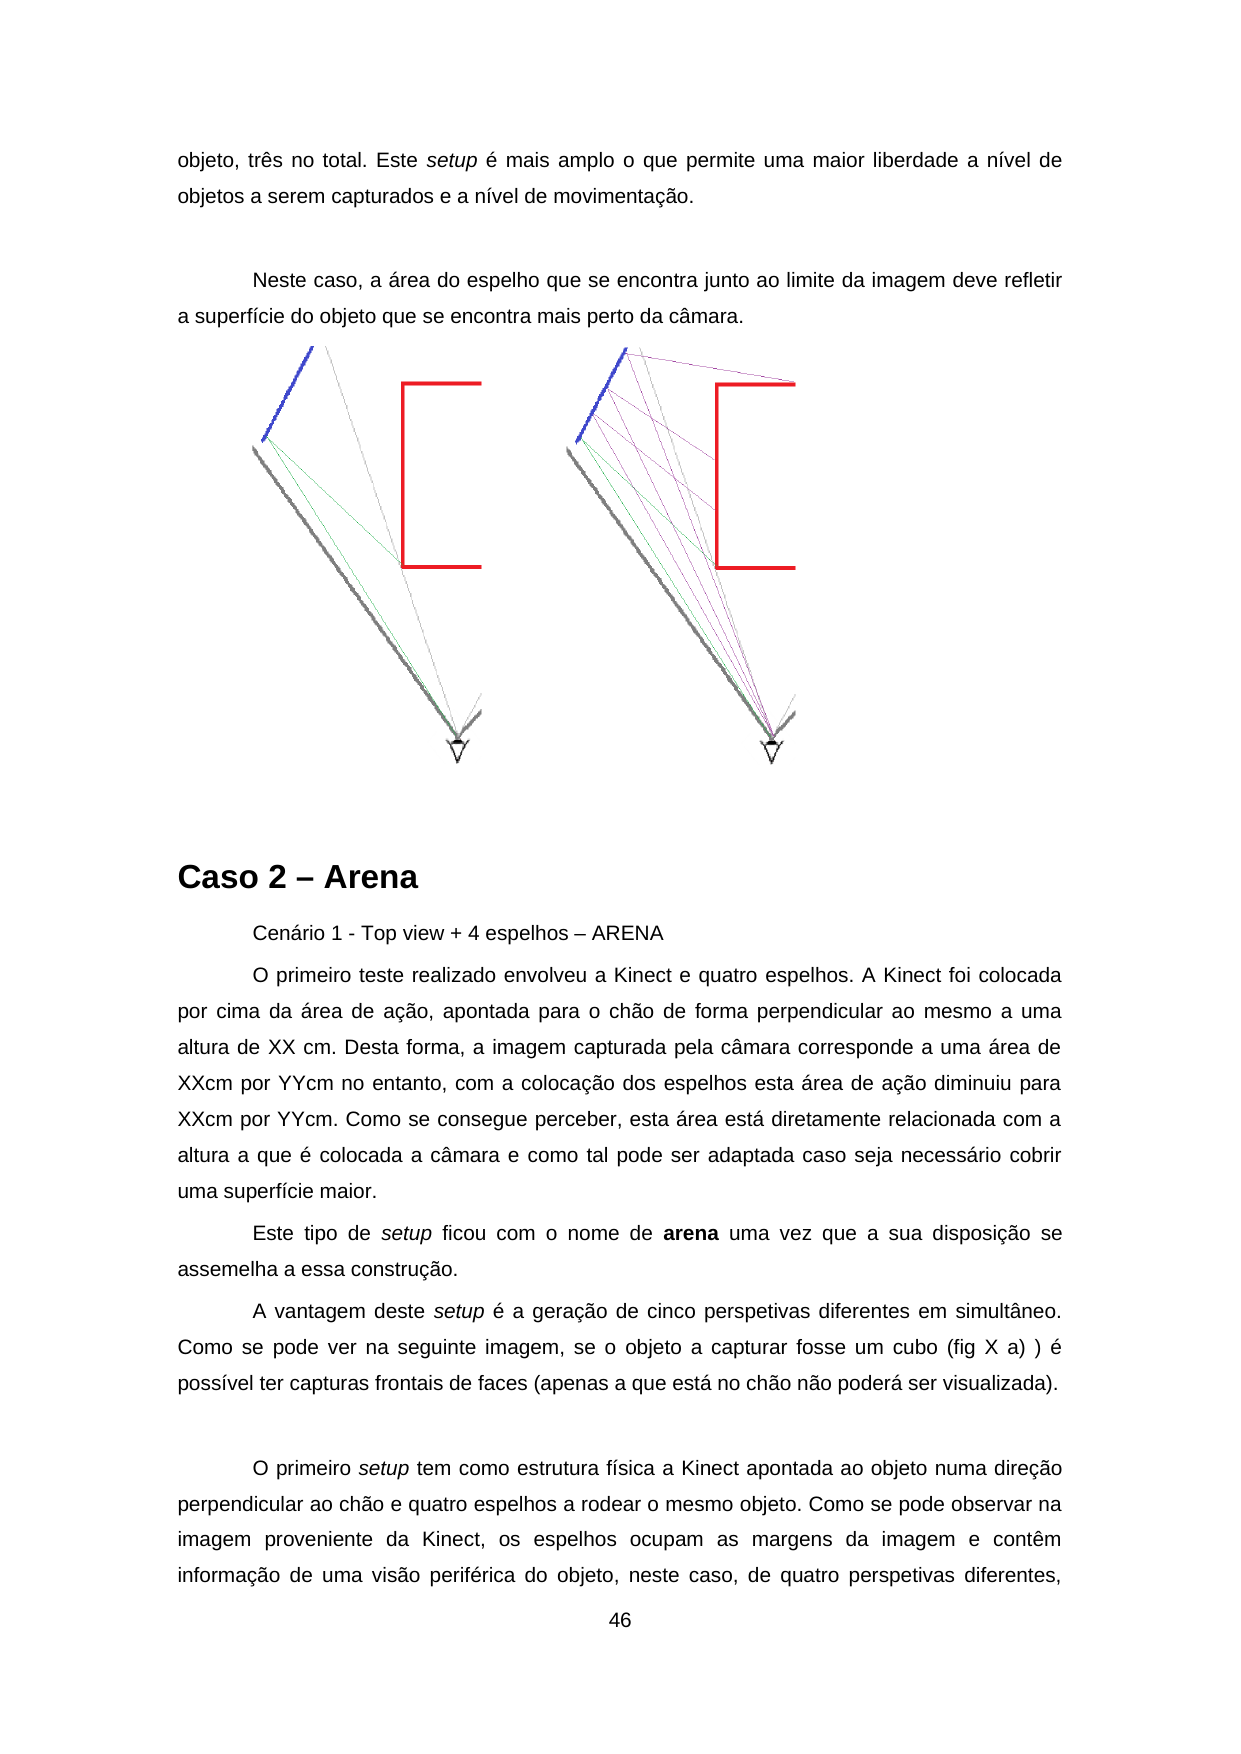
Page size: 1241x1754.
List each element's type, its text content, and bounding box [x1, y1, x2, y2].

text A vantagem deste setup é a geração de cinco perspetivas diferentes em simultâneo. Como se pode ver na seguinte imagem, se o objeto a capturar fosse um cubo (fig X a) ) é possível ter capturas frontais de faces (apenas a que está no chão não poderá ser visualizada). [177, 1299, 1063, 1395]
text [177, 1455, 1063, 1587]
text Neste caso, a área do espelho que se encontra junto ao limite da imagem deve refletir a superfície do objeto que se encontra mais perto da câmara. [177, 268, 1063, 328]
text O primeiro teste realizado envolveu a Kinect e quatro espelhos. A Kinect foi colocada por cima da área de ação, apontada para o chão de forma perpendicular ao mesmo a uma altura de XX cm. Desta forma, a imagem capturada pela câmara corresponde a uma área de XXcm por YYcm no entanto, com a colocação dos espelhos esta área de ação diminuiu para XXcm por YYcm. Como se consegue perceber, esta área está diretamente relacionada com a altura a que é colocada a câmara e como tal pode ser adaptada caso seja necessário cobrir uma superfície maior. [177, 963, 1063, 1203]
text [177, 148, 1063, 208]
text Caso 2 – Arena [177, 857, 1063, 896]
text Este tipo de setup ficou com o nome de arena uma vez que a sua disposição se assemelha a essa construção. [177, 1221, 1063, 1281]
text Cenário 1 - Top view + 4 espelhos – ARENA [177, 921, 1063, 945]
picture [252, 346, 834, 796]
